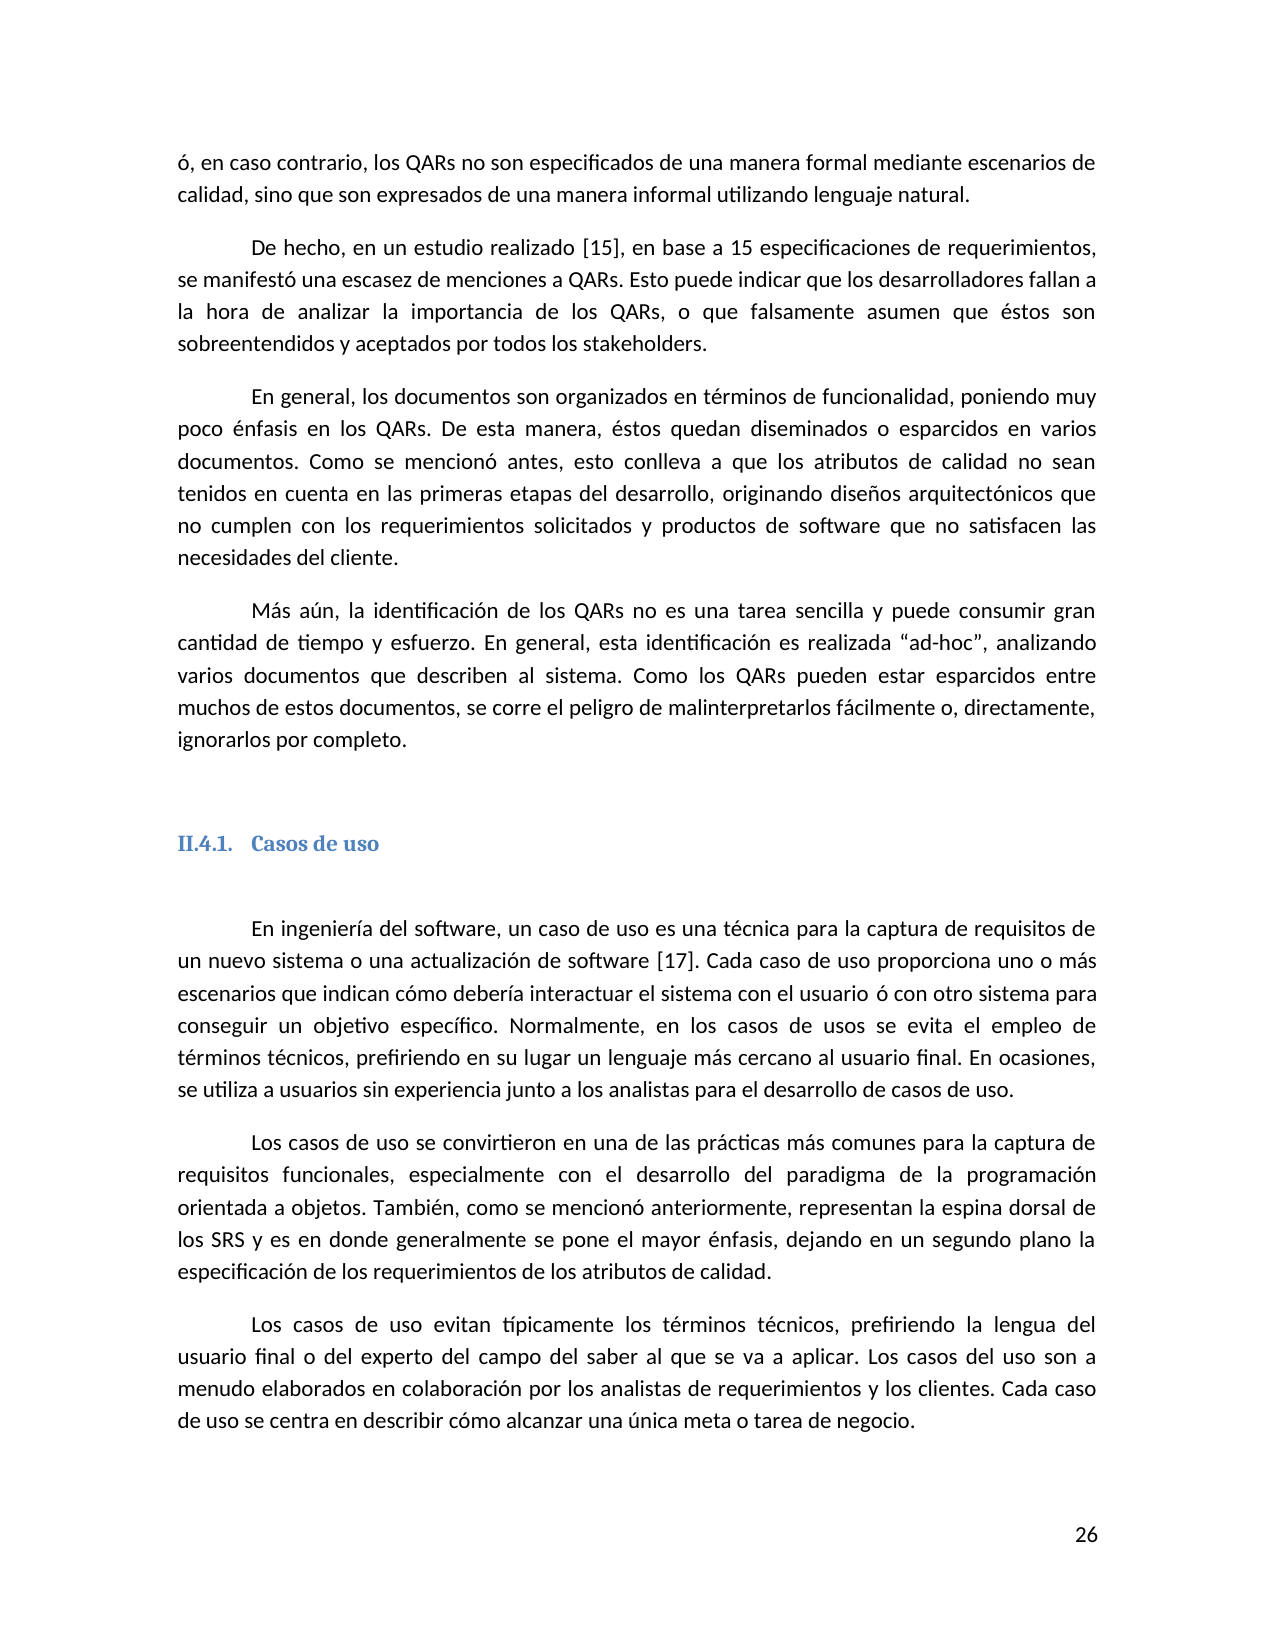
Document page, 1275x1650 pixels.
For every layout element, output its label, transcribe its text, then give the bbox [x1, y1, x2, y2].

text En general, los documentos son organizados en términos de funcionalidad, poniendo muy poco énfasis en los QARs. De esta manera, éstos quedan diseminados o esparcidos en varios documentos. Como se mencionó antes, esto conlleva a que los atributos de calidad no sean tenidos en cuenta en las primeras etapas del desarrollo, originando diseños arquitectónicos que no cumplen con los requerimientos solicitados y productos de software que no satisfacen las necesidades del cliente. [177, 382, 1098, 571]
text Más aún, la identificación de los QARs no es una tarea sencilla y puede consumir gran cantidad de tiempo y esfuerzo. En general, esta identificación es realizada “ad-hoc”, analizando varios documentos que describen al sistema. Como los QARs pueden estar esparcidos entre muchos de estos documentos, se corre el peligro de malinterpretarlos fácilmente o, directamente, ignorarlos por completo. [177, 596, 1098, 753]
subtitle Casos de uso [177, 831, 1098, 857]
text Los casos de uso evitan típicamente los términos técnicos, prefiriendo la lengua del usuario final o del experto del campo del saber al que se va a aplicar. Los casos del uso son a menudo elaborados en colaboración por los analistas de requerimientos y los clientes. Cada caso de uso se centra en describir cómo alcanzar una única meta o tarea de negocio. [177, 1310, 1098, 1435]
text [177, 148, 1098, 208]
text De hecho, en un estudio realizado , en base a 15 especificaciones de requerimientos, se manifestó una escasez de menciones a QARs. Esto puede indicar que los desarrolladores fallan a la hora de analizar la importancia de los QARs, o que falsamente asumen que éstos son sobreentendidos y aceptados por todos los stakeholders. [177, 233, 1098, 357]
text En ingeniería del software, un caso de uso es una técnica para la captura de requisitos de un nuevo sistema o una actualización de software. Cada caso de uso proporciona uno o más escenarios que indican cómo debería interactuar el sistema con el usuario ó con otro sistema para conseguir un objetivo específico. Normalmente, en los casos de usos se evita el empleo de términos técnicos, prefiriendo en su lugar un lenguaje más cercano al usuario final. En ocasiones, se utiliza a usuarios sin experiencia junto a los analistas para el desarrollo de casos de uso. [177, 914, 1098, 1103]
text Los casos de uso se convirtieron en una de las prácticas más comunes para la captura de requisitos funcionales, especialmente con el desarrollo del paradigma de la programación orientada a objetos. También, como se mencionó anteriormente, representan la espina dorsal de los SRS y es en donde generalmente se pone el mayor énfasis, dejando en un segundo plano la especificación de los requerimientos de los atributos de calidad. [177, 1128, 1098, 1285]
